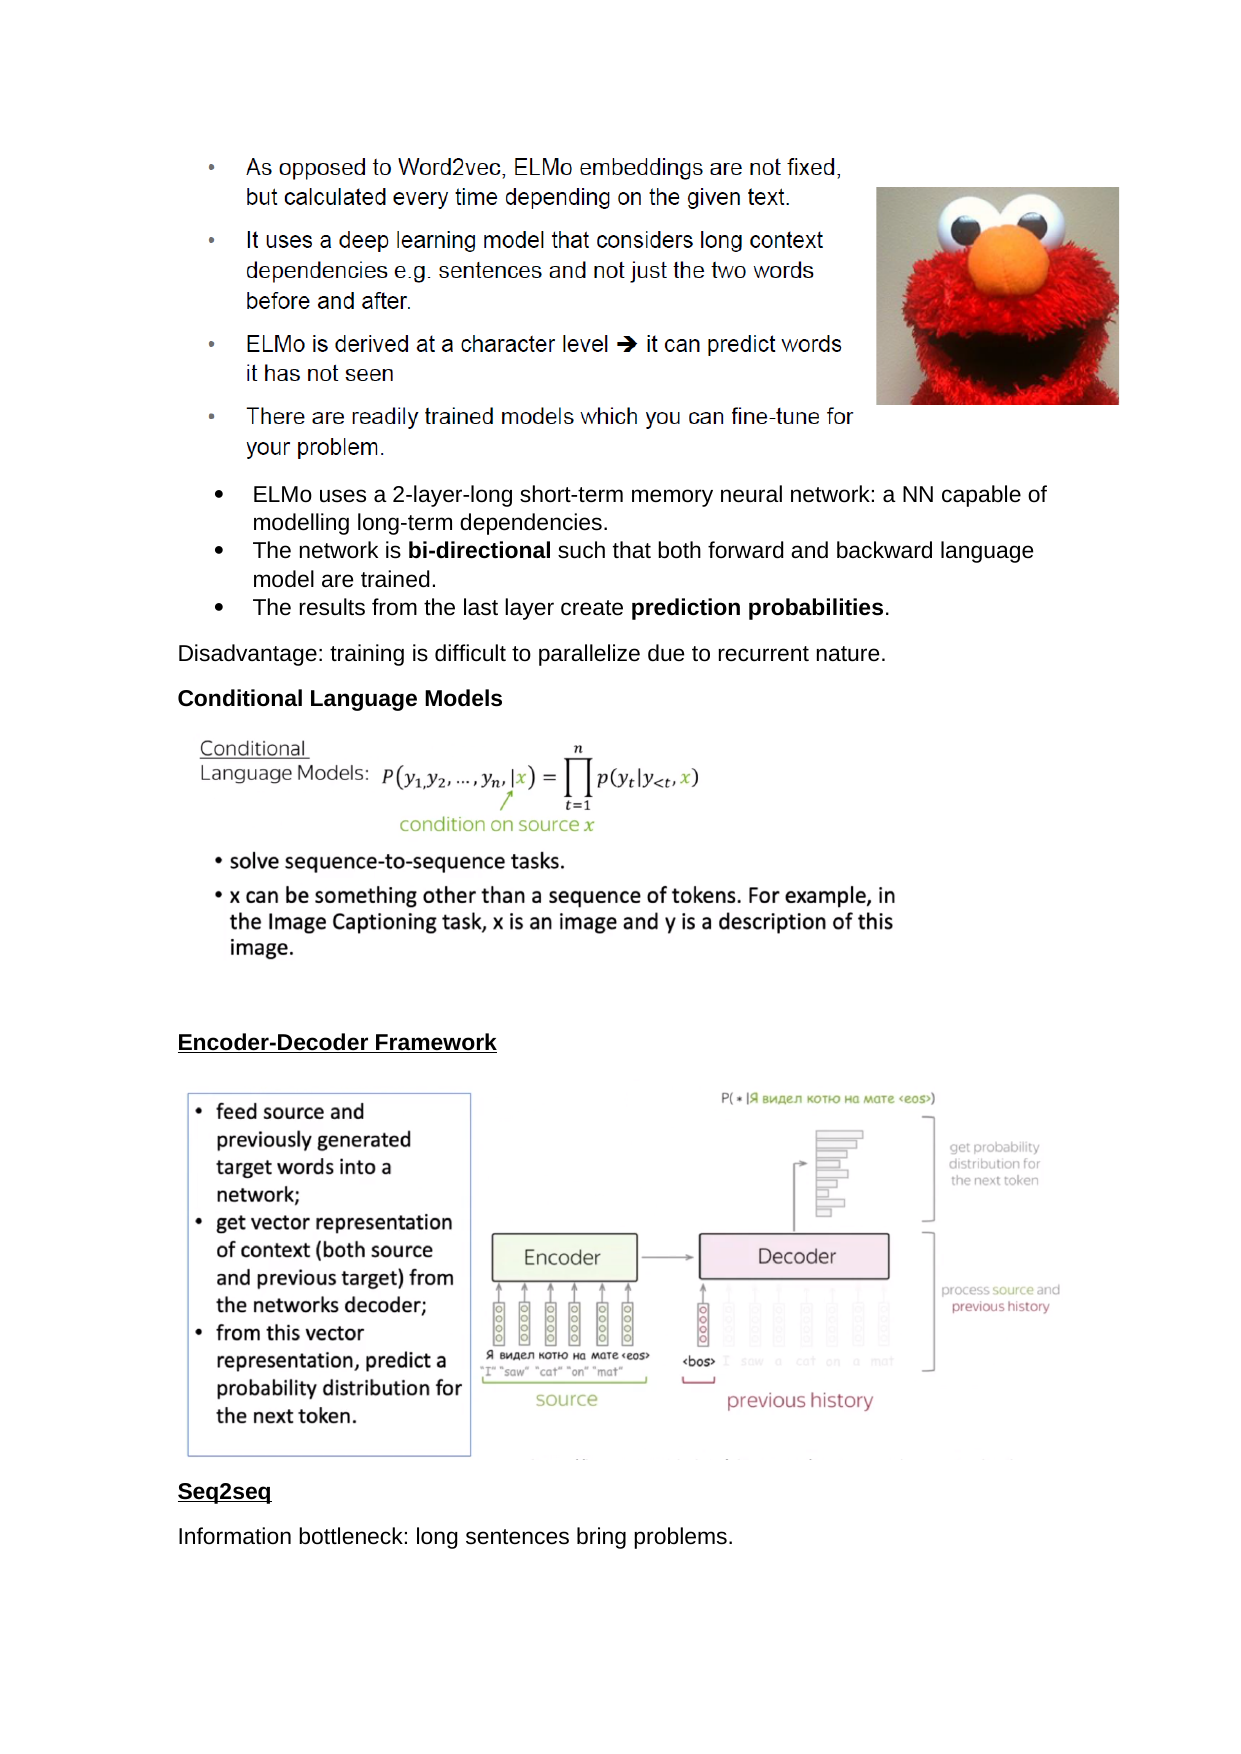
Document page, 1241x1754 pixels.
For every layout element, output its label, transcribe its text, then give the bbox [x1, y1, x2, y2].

picture [876, 187, 1120, 405]
picture [177, 147, 862, 462]
text Information bottleneck: long sentences bring problems. [177, 1523, 1063, 1549]
list The results from the last layer create prediction probabilities. [215, 594, 1063, 621]
list The network is bi-directional such that both forward and backward language model are trained. [215, 537, 1063, 592]
text Seq2seq [177, 1478, 1063, 1504]
text Encoder-Decoder Framework [177, 1029, 1063, 1055]
text Disadvantage: training is difficult to parallelize due to recurrent nature. [177, 639, 1063, 666]
picture [177, 729, 905, 966]
picture [177, 1074, 1063, 1460]
list ELMo uses a 2-layer-long short-term memory neural network: a NN capable of modelling long-term dependencies. [215, 481, 1063, 535]
text Conditional Language Models [177, 684, 1063, 711]
